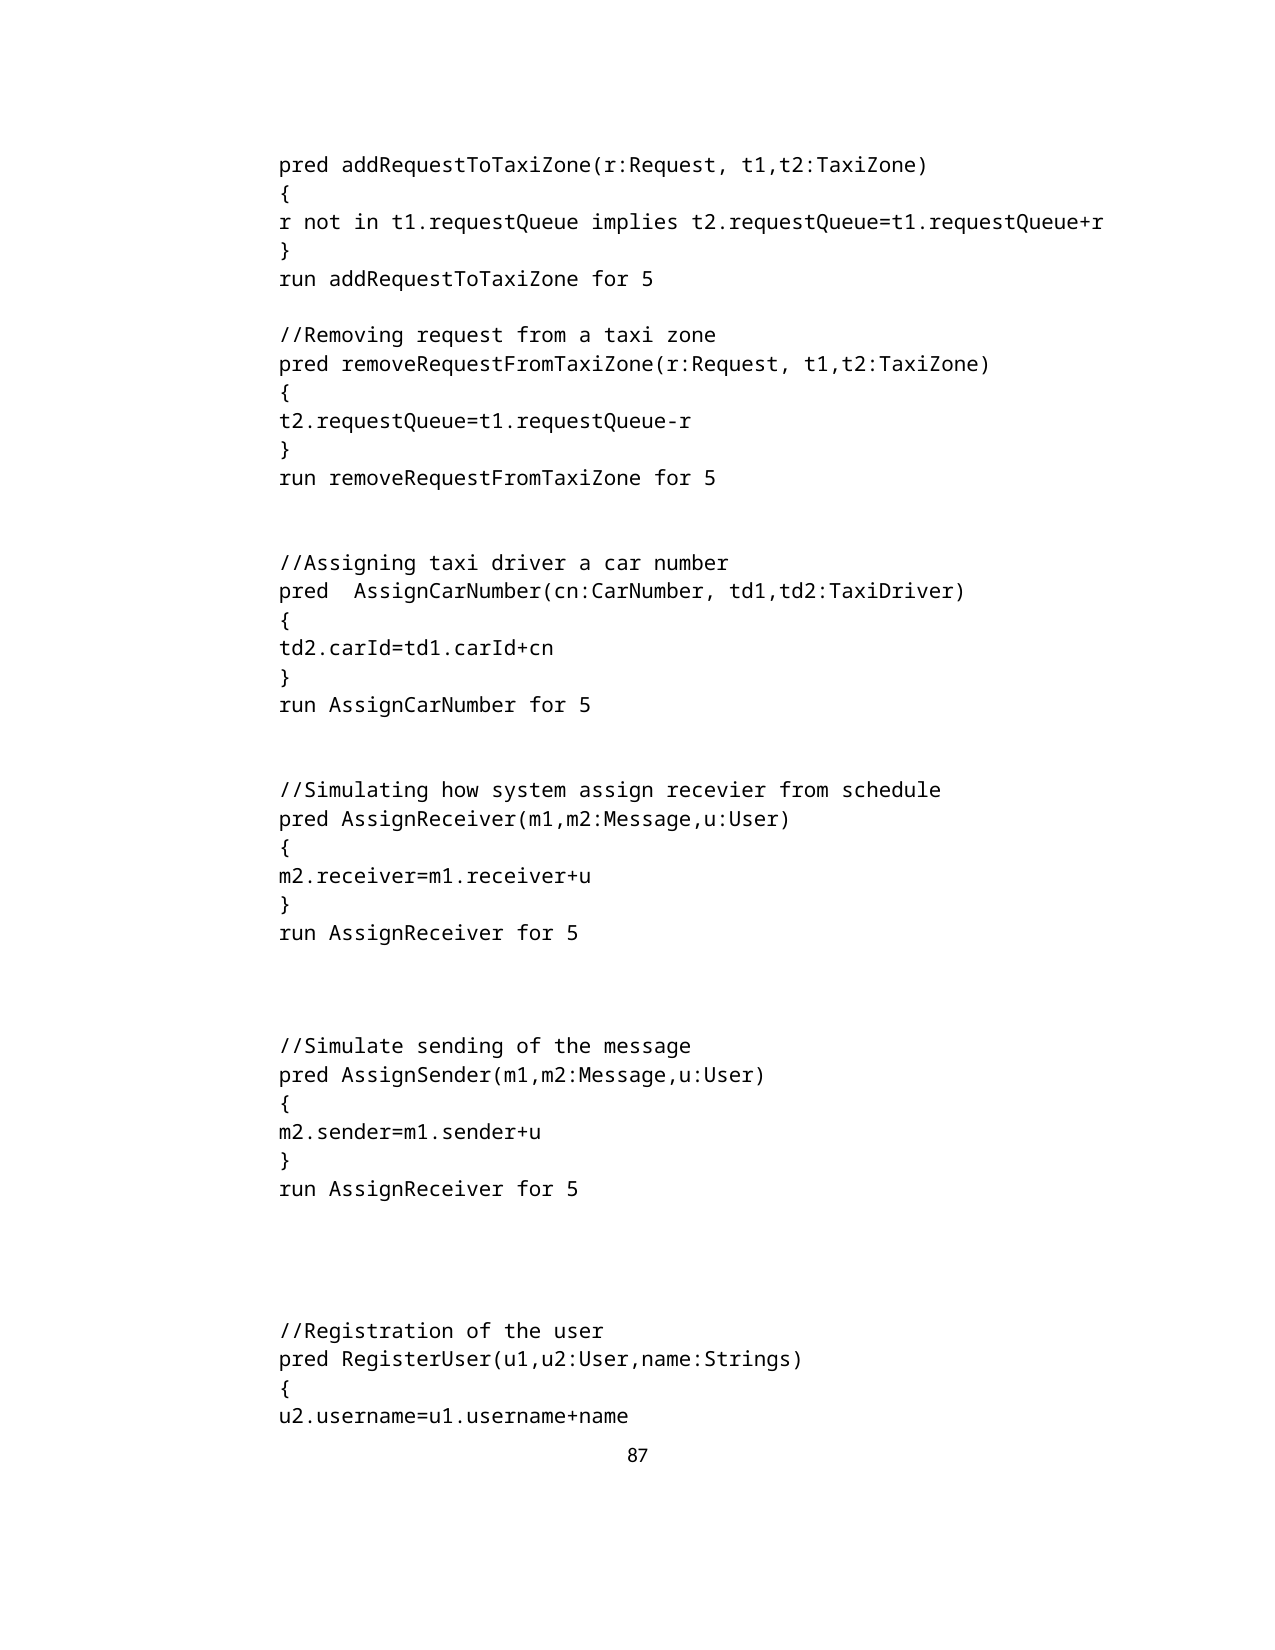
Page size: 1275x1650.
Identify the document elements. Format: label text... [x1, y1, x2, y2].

text //Simulating how system assign recevier from schedule [279, 776, 1125, 804]
text } [279, 889, 1125, 918]
text } [279, 235, 1125, 264]
text m2.sender=m1.sender+u [279, 1117, 1125, 1145]
text { [279, 377, 1125, 406]
text run AssignCarNumber for 5 [279, 690, 1125, 719]
text //Simulate sending of the message [279, 1032, 1125, 1060]
text run removeRequestFromTaxiZone for 5 [279, 463, 1125, 491]
text pred RegisterUser(u1,u2:User,name:Strings) [279, 1344, 1125, 1373]
text { [279, 605, 1125, 633]
text pred AssignReceiver(m1,m2:Message,u:User) [279, 804, 1125, 832]
text u2.username=u1.username+name [279, 1401, 1125, 1430]
text //Removing request from a taxi zone [279, 321, 1125, 349]
text pred AssignSender(m1,m2:Message,u:User) [279, 1060, 1125, 1088]
text pred addRequestToTaxiZone(r:Request, t1,t2:TaxiZone) [279, 150, 1125, 178]
text run addRequestToTaxiZone for 5 [279, 264, 1125, 292]
text m2.receiver=m1.receiver+u [279, 861, 1125, 889]
text { [279, 1373, 1125, 1401]
text r not in t1.requestQueue implies t2.requestQueue=t1.requestQueue+r [279, 207, 1125, 235]
text { [279, 178, 1125, 207]
text //Assigning taxi driver a car number [279, 548, 1125, 577]
text //Registration of the user [279, 1316, 1125, 1344]
text td2.carId=td1.carId+cn [279, 633, 1125, 662]
text } [279, 434, 1125, 463]
text } [279, 662, 1125, 690]
text run AssignReceiver for 5 [279, 1174, 1125, 1202]
text } [279, 1145, 1125, 1174]
text { [279, 1088, 1125, 1117]
text t2.requestQueue=t1.requestQueue-r [279, 406, 1125, 434]
text pred AssignCarNumber(cn:CarNumber, td1,td2:TaxiDriver) [279, 577, 1125, 605]
text run AssignReceiver for 5 [279, 918, 1125, 946]
text { [279, 832, 1125, 861]
text pred removeRequestFromTaxiZone(r:Request, t1,t2:TaxiZone) [279, 349, 1125, 377]
